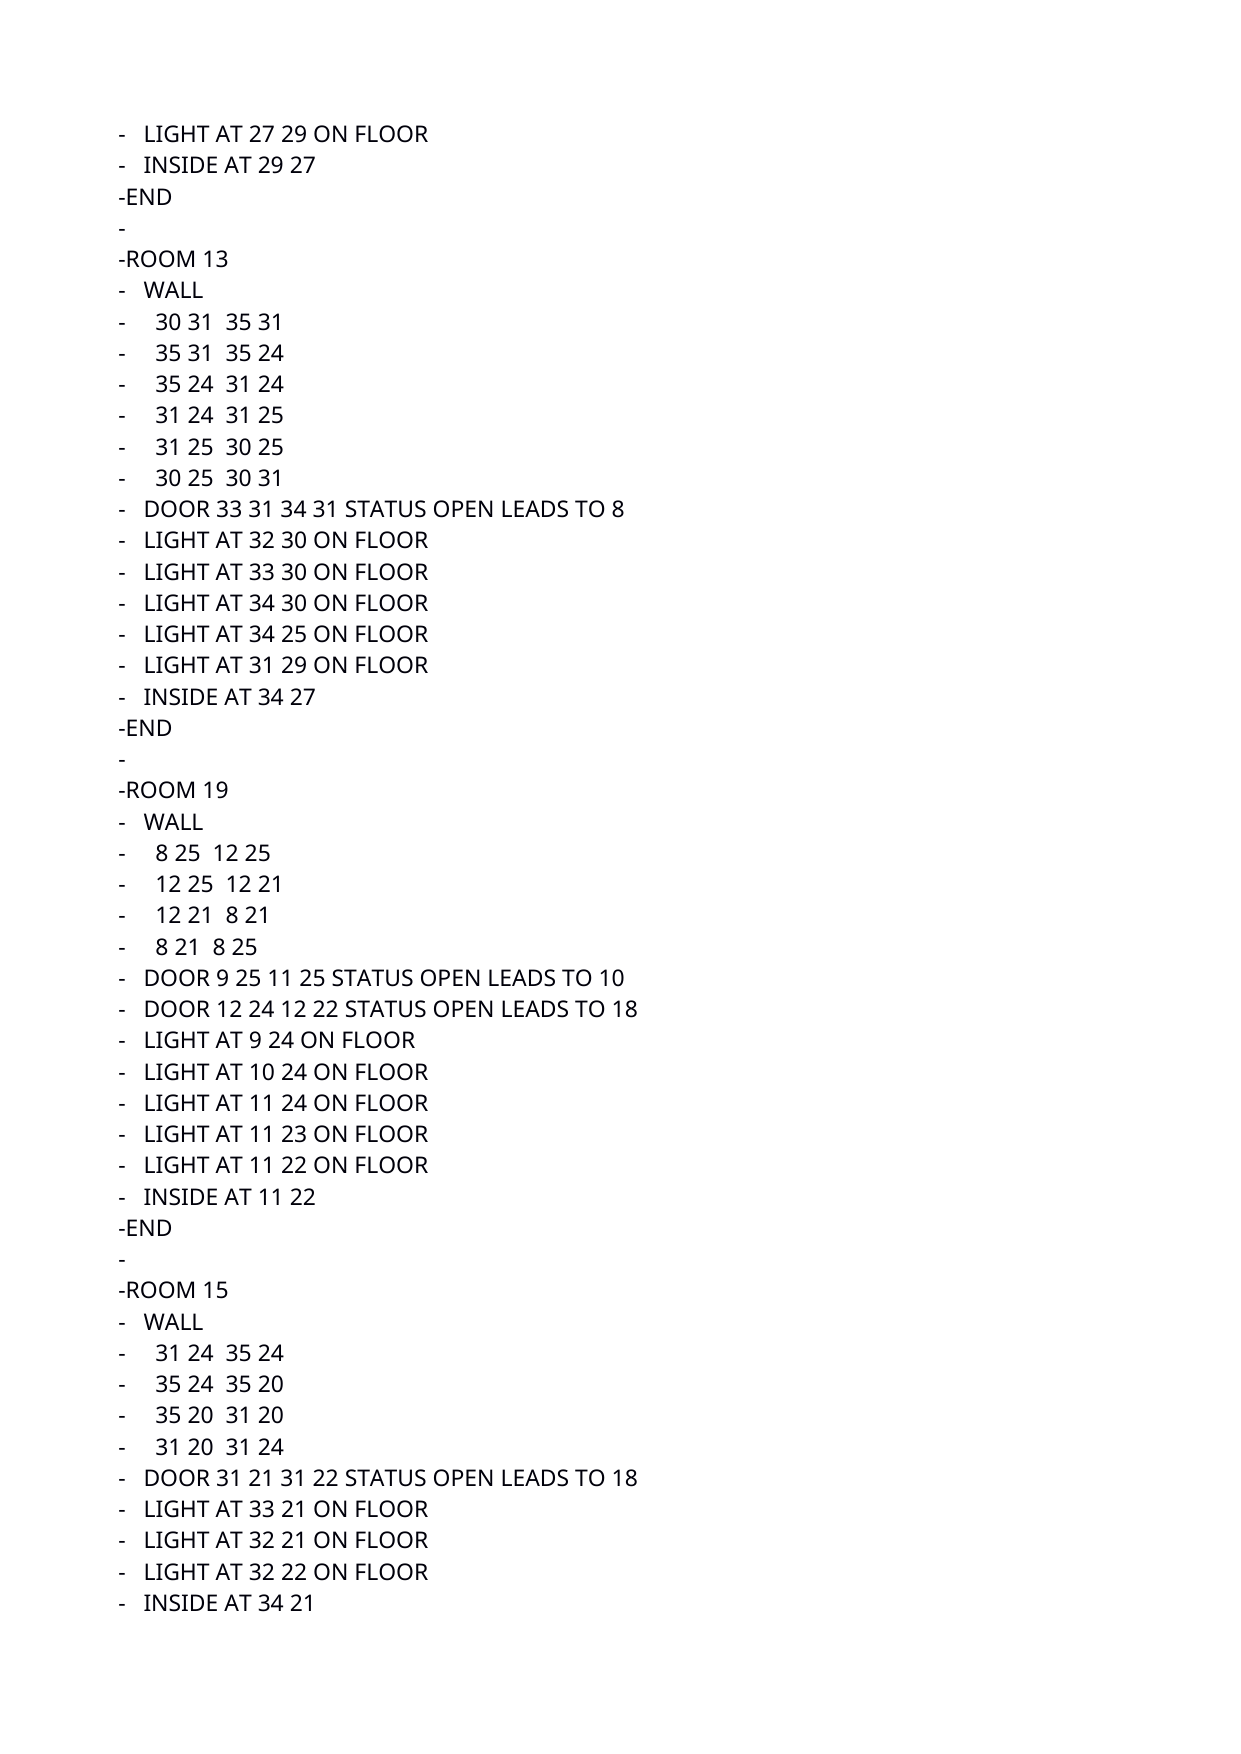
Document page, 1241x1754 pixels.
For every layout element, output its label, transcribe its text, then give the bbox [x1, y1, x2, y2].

text -ROOM 13 [118, 243, 1122, 274]
text -ROOM 19 [118, 774, 1122, 806]
text - INSIDE AT 34 27 [118, 681, 1122, 712]
text - 12 25 12 21 [118, 868, 1122, 899]
text - LIGHT AT 11 22 ON FLOOR [118, 1149, 1122, 1181]
text - 31 24 31 25 [118, 399, 1122, 431]
text - 35 24 35 20 [118, 1368, 1122, 1399]
text - LIGHT AT 34 25 ON FLOOR [118, 618, 1122, 649]
text - DOOR 12 24 12 22 STATUS OPEN LEADS TO 18 [118, 993, 1122, 1024]
text -END [118, 181, 1122, 212]
text - LIGHT AT 34 30 ON FLOOR [118, 587, 1122, 618]
text - 12 21 8 21 [118, 899, 1122, 931]
text - 31 24 35 24 [118, 1337, 1122, 1368]
text - LIGHT AT 11 23 ON FLOOR [118, 1118, 1122, 1149]
text - 8 25 12 25 [118, 837, 1122, 868]
text - DOOR 9 25 11 25 STATUS OPEN LEADS TO 10 [118, 962, 1122, 993]
text - 35 24 31 24 [118, 368, 1122, 399]
text -END [118, 1212, 1122, 1243]
text - [118, 1243, 1122, 1274]
text - INSIDE AT 34 21 [118, 1587, 1122, 1618]
text - LIGHT AT 32 22 ON FLOOR [118, 1556, 1122, 1587]
text - DOOR 31 21 31 22 STATUS OPEN LEADS TO 18 [118, 1462, 1122, 1493]
text - LIGHT AT 9 24 ON FLOOR [118, 1024, 1122, 1056]
text - LIGHT AT 33 21 ON FLOOR [118, 1493, 1122, 1524]
text - LIGHT AT 27 29 ON FLOOR [118, 118, 1122, 149]
text - INSIDE AT 29 27 [118, 149, 1122, 181]
text - LIGHT AT 11 24 ON FLOOR [118, 1087, 1122, 1118]
text - WALL [118, 274, 1122, 306]
text - 31 20 31 24 [118, 1431, 1122, 1462]
text - DOOR 33 31 34 31 STATUS OPEN LEADS TO 8 [118, 493, 1122, 524]
text - LIGHT AT 32 21 ON FLOOR [118, 1524, 1122, 1556]
text - 35 20 31 20 [118, 1399, 1122, 1431]
text - WALL [118, 806, 1122, 837]
text -ROOM 15 [118, 1274, 1122, 1306]
text - LIGHT AT 32 30 ON FLOOR [118, 524, 1122, 556]
text - [118, 743, 1122, 774]
text -END [118, 712, 1122, 743]
text - 8 21 8 25 [118, 931, 1122, 962]
text - INSIDE AT 11 22 [118, 1181, 1122, 1212]
text - WALL [118, 1306, 1122, 1337]
text - 30 25 30 31 [118, 462, 1122, 493]
text - 31 25 30 25 [118, 431, 1122, 462]
text - 35 31 35 24 [118, 337, 1122, 368]
text - LIGHT AT 33 30 ON FLOOR [118, 556, 1122, 587]
text - 30 31 35 31 [118, 306, 1122, 337]
text - LIGHT AT 31 29 ON FLOOR [118, 649, 1122, 681]
text - [118, 212, 1122, 243]
text - LIGHT AT 10 24 ON FLOOR [118, 1056, 1122, 1087]
